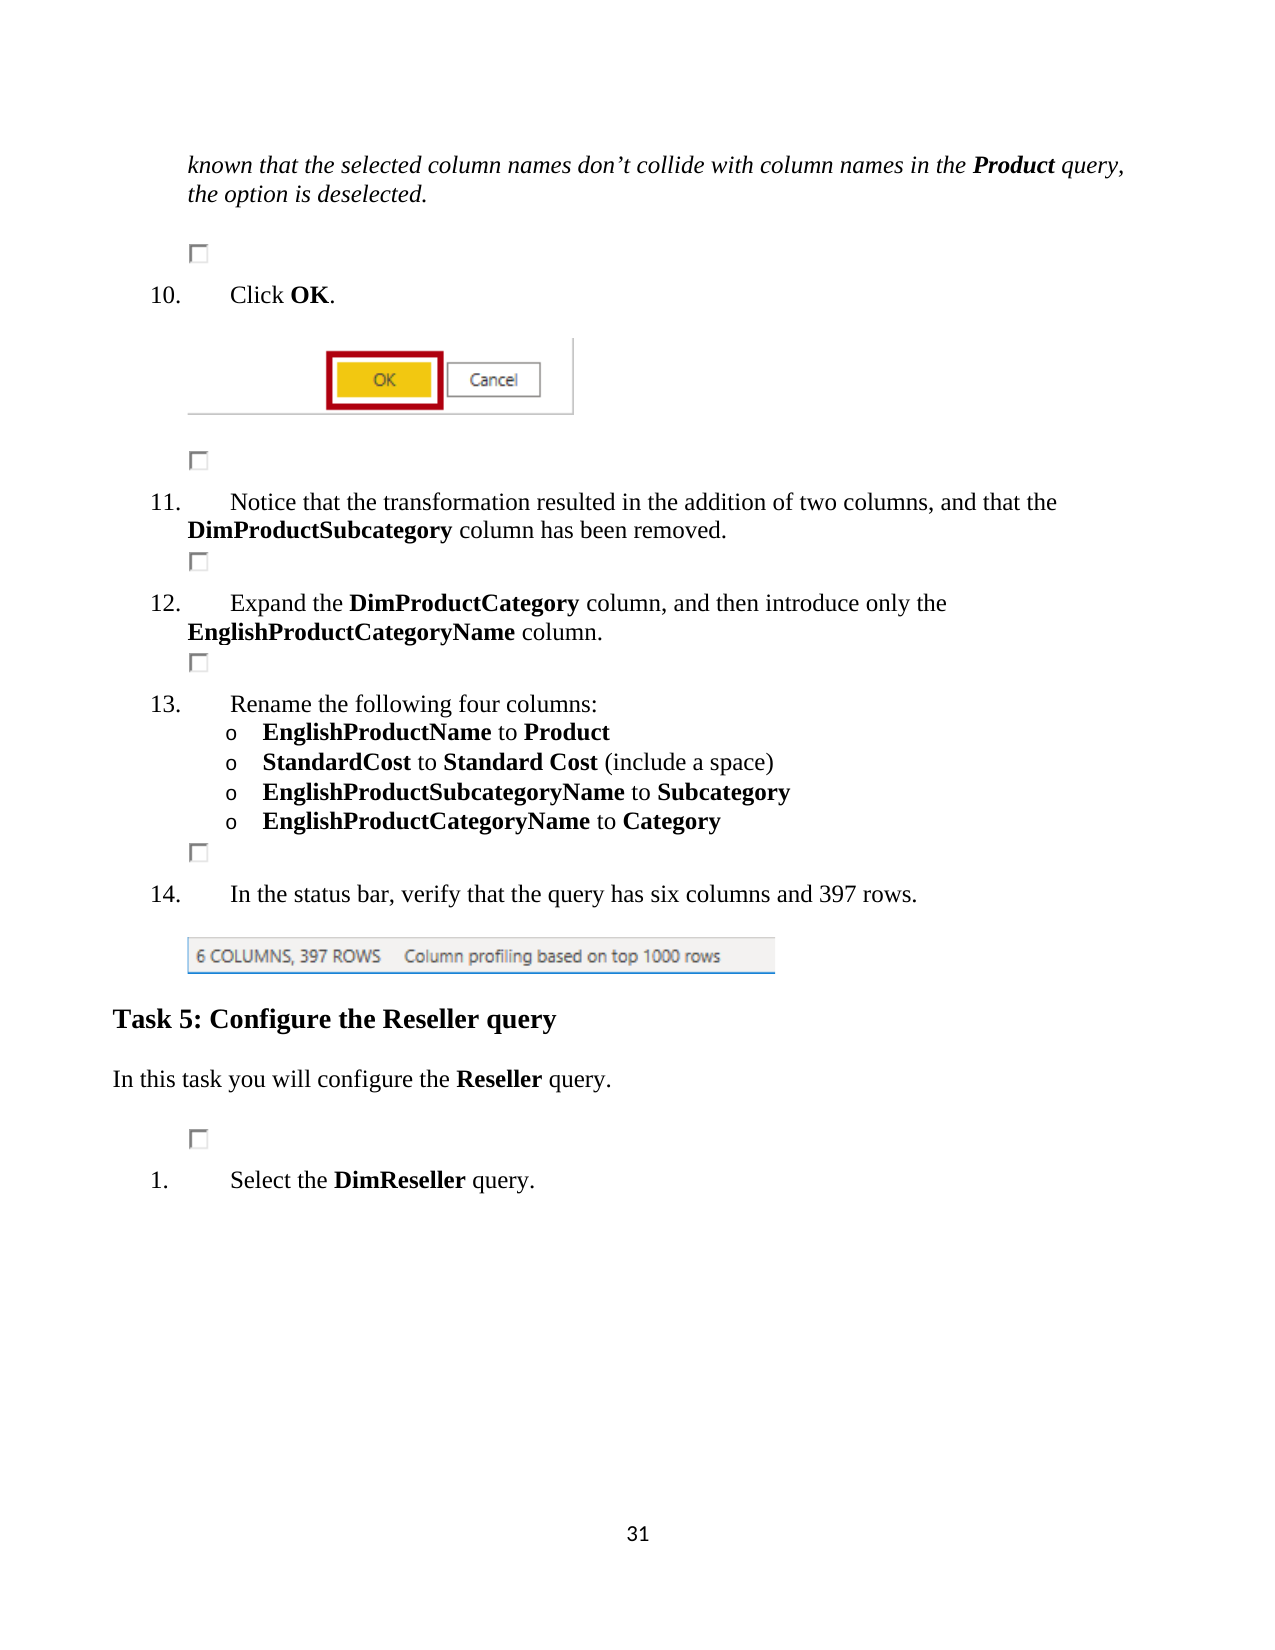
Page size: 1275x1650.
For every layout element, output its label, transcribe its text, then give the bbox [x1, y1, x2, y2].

list EnglishProductName to Product [225, 717, 1162, 747]
list StandardCost to Standard Cost (include a space) [225, 747, 1162, 777]
list Rename the following four columns: [150, 645, 1162, 717]
text Task 5: Configure the Reseller query [112, 1003, 1162, 1035]
list EnglishProductSubcategoryName to Subcategory [225, 777, 1162, 806]
list EnglishProductCategoryName to Category [225, 806, 1162, 836]
picture [187, 338, 574, 415]
list Expand the DimProductCategory column, and then introduce only the EnglishProductCategoryName column. [150, 544, 1162, 645]
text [187, 150, 1162, 207]
list In the status bar, verify that the query has six columns and 397 rows. [150, 836, 1162, 908]
list Select the DimReseller query. [150, 1122, 1162, 1194]
text In this task you will configure the Reseller query. [112, 1064, 1162, 1093]
picture [187, 937, 775, 974]
list Notice that the transformation resulted in the addition of two columns, and that the DimProductSubcategory column has been removed. [150, 443, 1162, 544]
list Click OK. [150, 237, 1162, 309]
